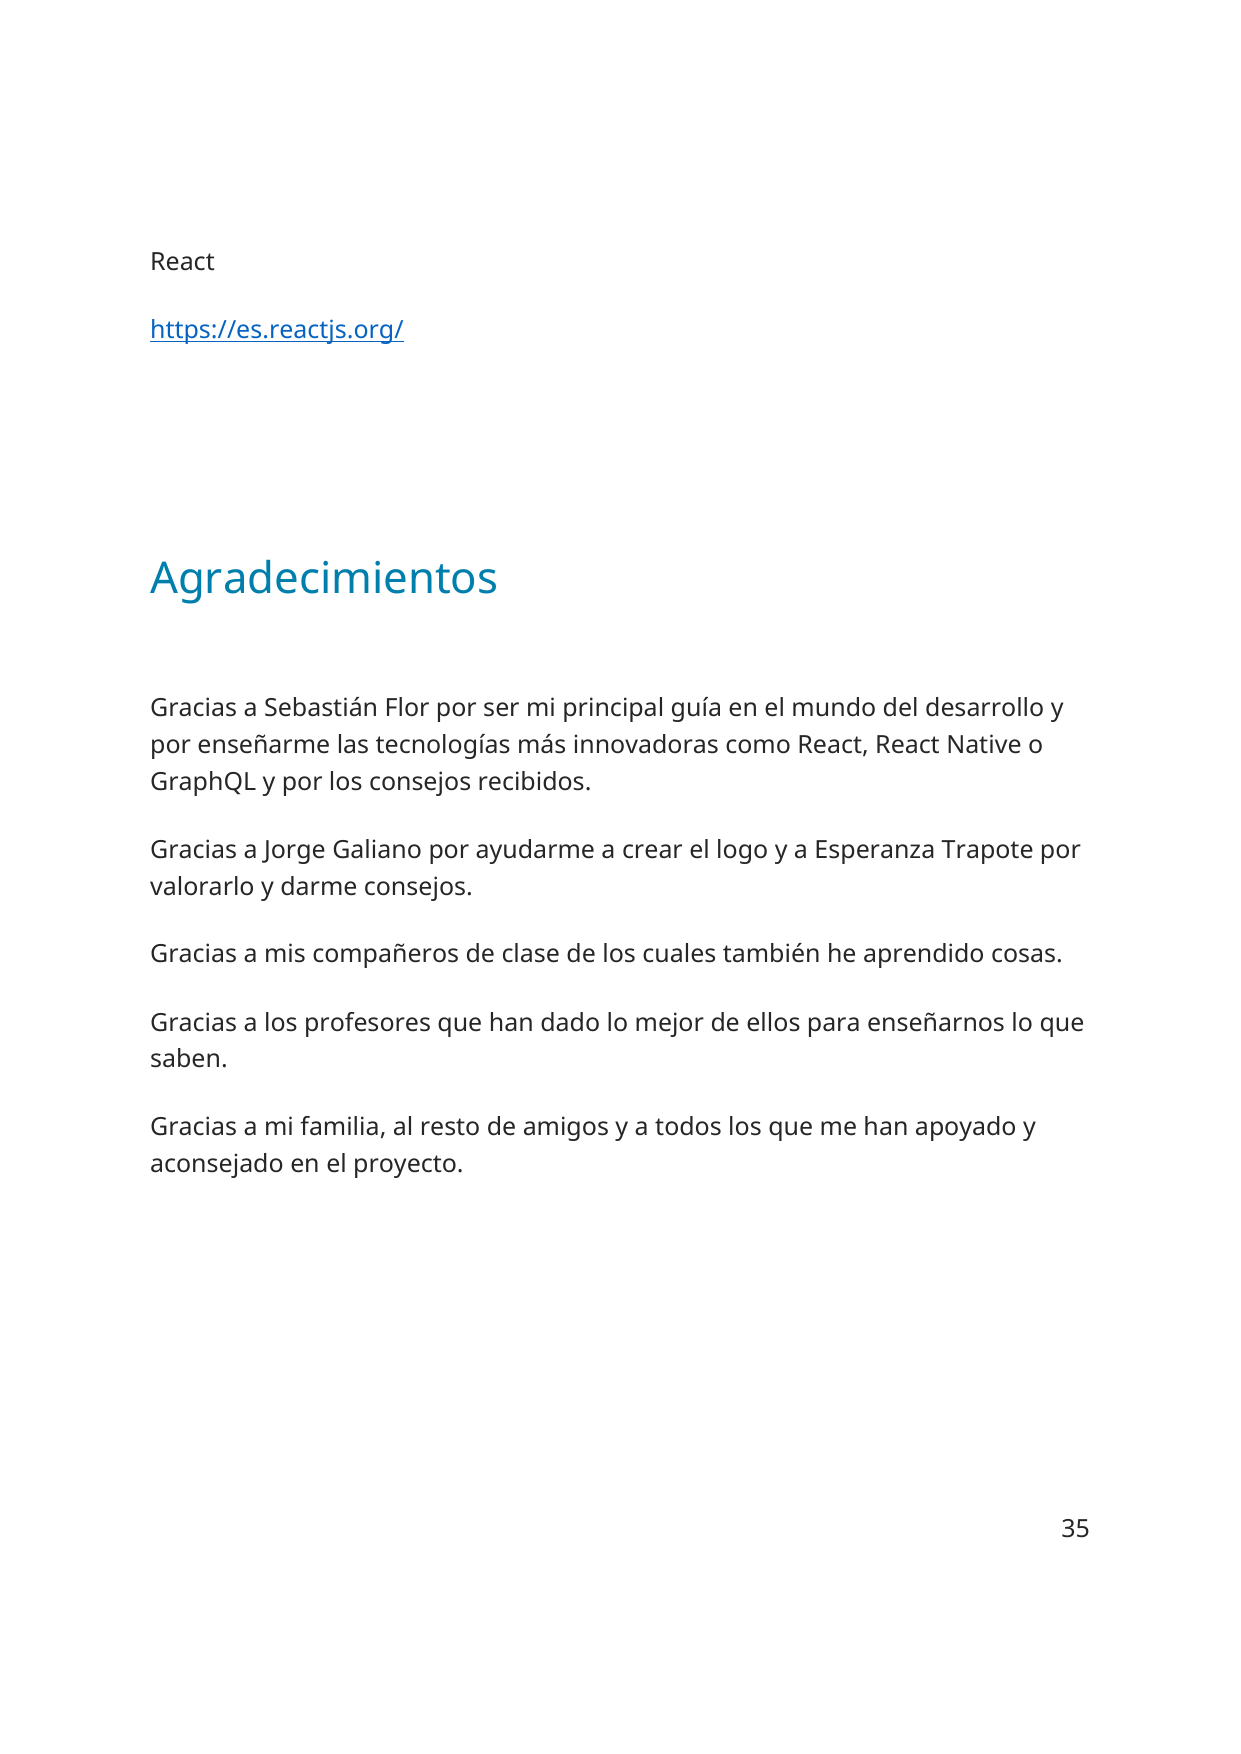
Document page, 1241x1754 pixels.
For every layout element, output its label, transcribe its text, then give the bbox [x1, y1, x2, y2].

text Gracias a los profesores que han dado lo mejor de ellos para enseñarnos lo que saben. [150, 1004, 1090, 1075]
text React [150, 244, 1090, 278]
text Gracias a Jorge Galiano por ayudarme a crear el logo y a Esperanza Trapote por valorarlo y darme consejos. [150, 831, 1090, 902]
text https://es.reactjs.org/ [150, 312, 1090, 346]
text Gracias a mis compañeros de clase de los cuales también he aprendido cosas. [150, 936, 1090, 970]
subtitle Agradecimientos [150, 547, 1090, 607]
text Gracias a Sebastián Flor por ser mi principal guía en el mundo del desarrollo y por enseñarme las tecnologías más innovadoras como React, React Native o GraphQL y por los consejos recibidos. [150, 690, 1090, 797]
text Gracias a mi familia, al resto de amigos y a todos los que me han apoyado y aconsejado en el proyecto. [150, 1109, 1090, 1180]
